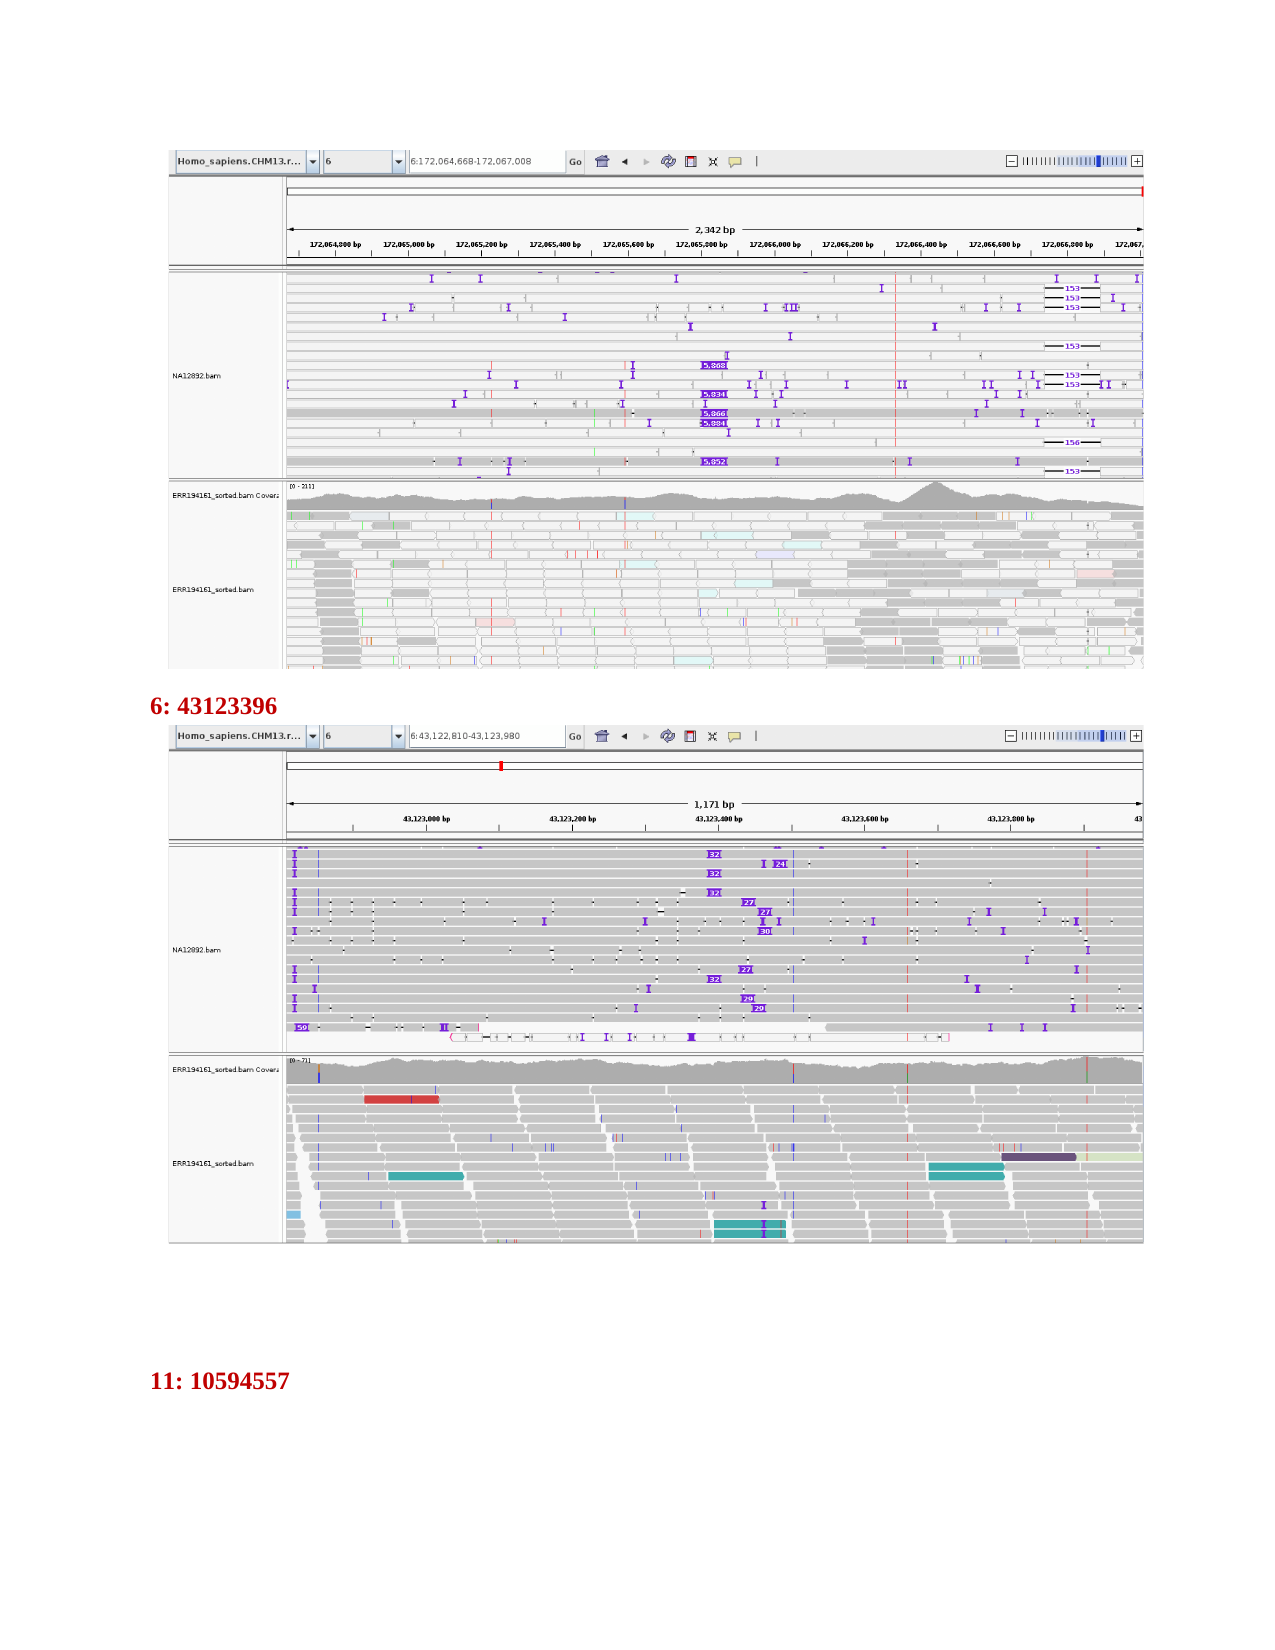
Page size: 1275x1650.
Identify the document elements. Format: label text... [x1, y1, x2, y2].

text 11: 10594557 [150, 1366, 1125, 1394]
text 6: 43123396 [150, 691, 1125, 1244]
